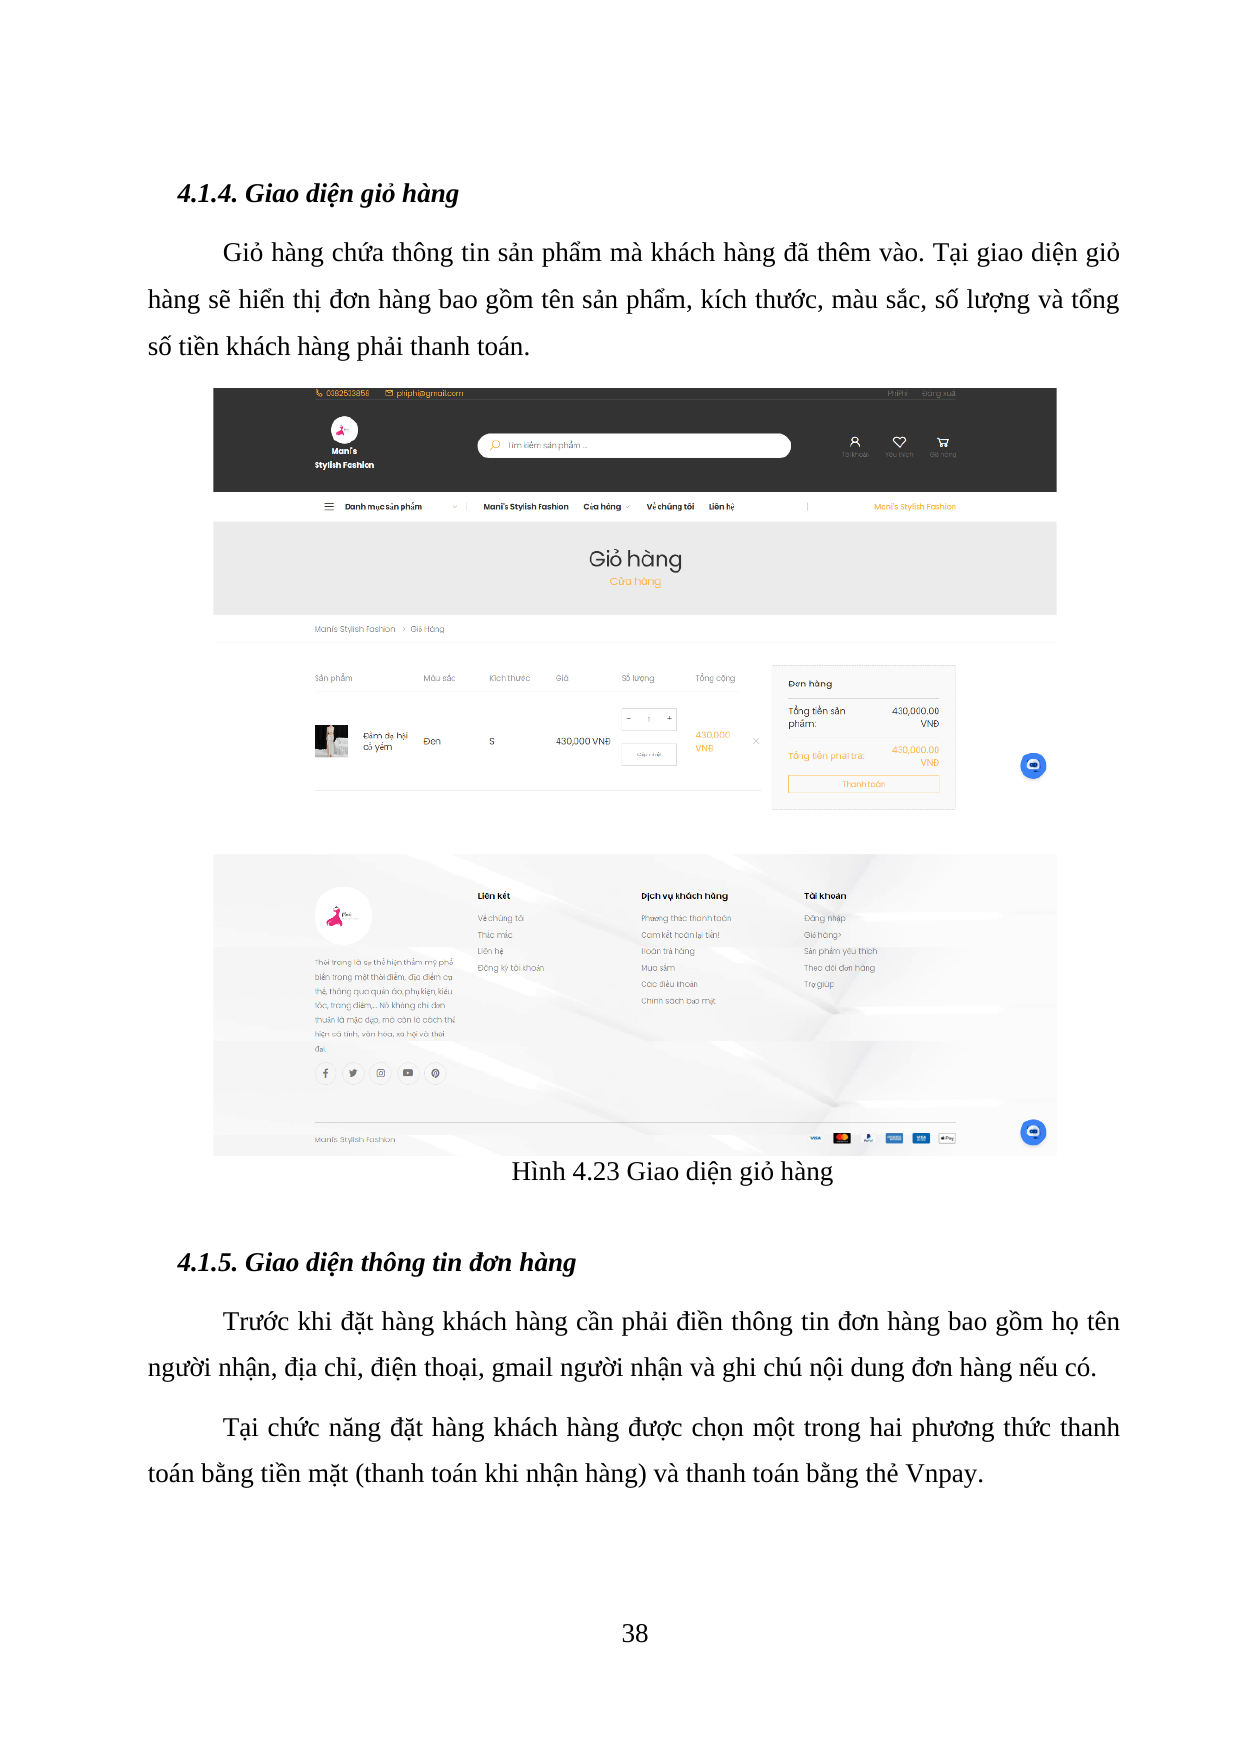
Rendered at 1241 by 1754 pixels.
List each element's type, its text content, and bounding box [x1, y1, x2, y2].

subtitle Giao diện thông tin đơn hàng [177, 1246, 1122, 1277]
text Tại chức năng đặt hàng khách hàng được chọn một trong hai phương thức thanh toán bằng tiền mặt (thanh toán khi nhận hàng) và thanh toán bằng thẻ Vnpay. [148, 1411, 1122, 1488]
picture [213, 388, 1057, 1156]
subtitle Giao diện giỏ hàng [177, 177, 1122, 208]
text Trước khi đặt hàng khách hàng cần phải điền thông tin đơn hàng bao gồm họ tên người nhận, địa chỉ, điện thoại, gmail người nhận và ghi chú nội dung đơn hàng nếu có. [148, 1305, 1122, 1383]
text Giỏ hàng chứa thông tin sản phẩm mà khách hàng đã thêm vào. Tại giao diện giỏ hàng sẽ hiển thị đơn hàng bao gồm tên sản phẩm, kích thước, màu sắc, số lượng và tổng số tiền khách hàng phải thanh toán. [148, 236, 1122, 361]
